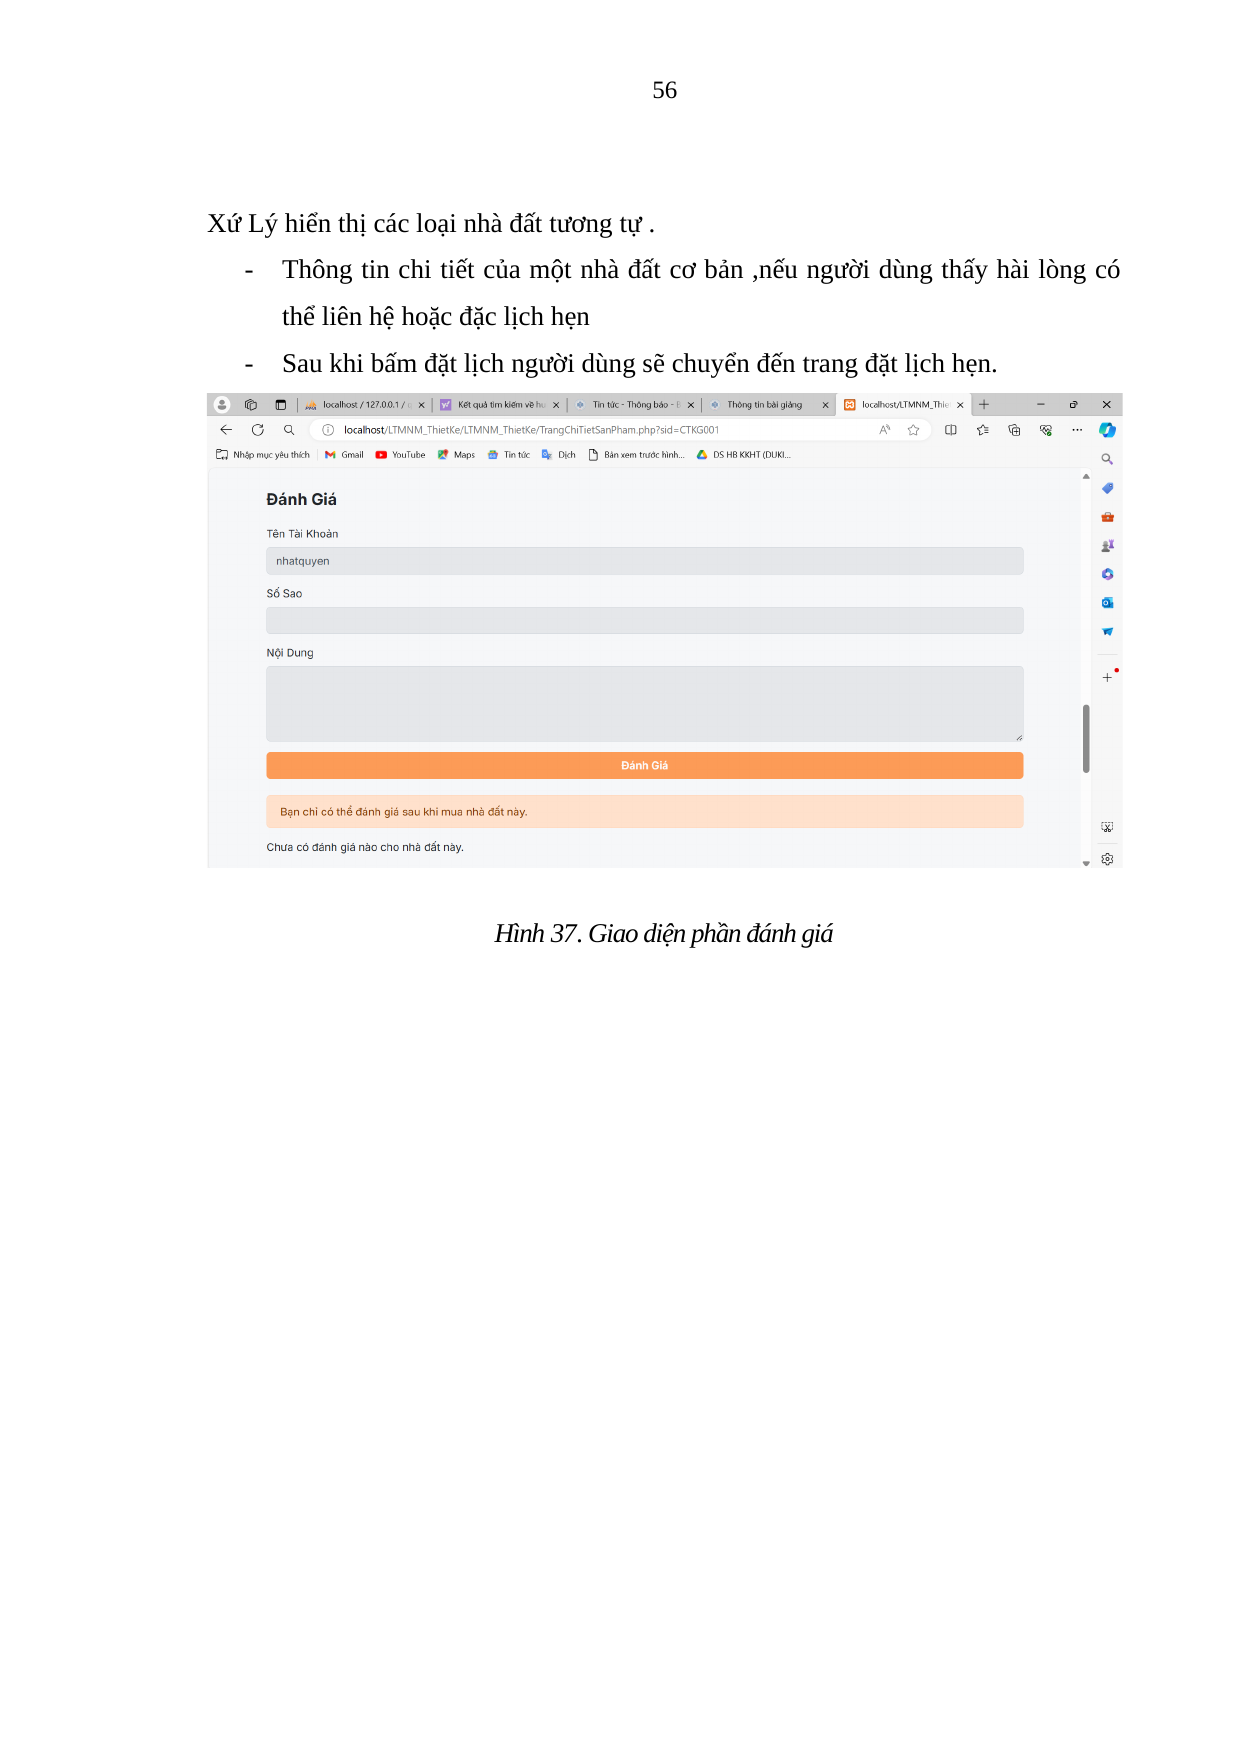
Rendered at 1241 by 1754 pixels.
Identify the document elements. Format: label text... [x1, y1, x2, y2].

list Sau khi bấm đặt lịch người dùng sẽ chuyển đến trang đặt lịch hẹn. [244, 347, 1122, 378]
picture [206, 393, 1123, 868]
list Thông tin chi tiết của một nhà đất cơ bản ,nếu người dùng thấy hài lòng có thể liên hệ hoặc đặc lịch hẹn [244, 253, 1122, 331]
text Xứ Lý hiển thị các loại nhà đất tương tự . [207, 207, 1122, 238]
text Hình 37. Giao diện phần đánh giá [207, 917, 1122, 948]
